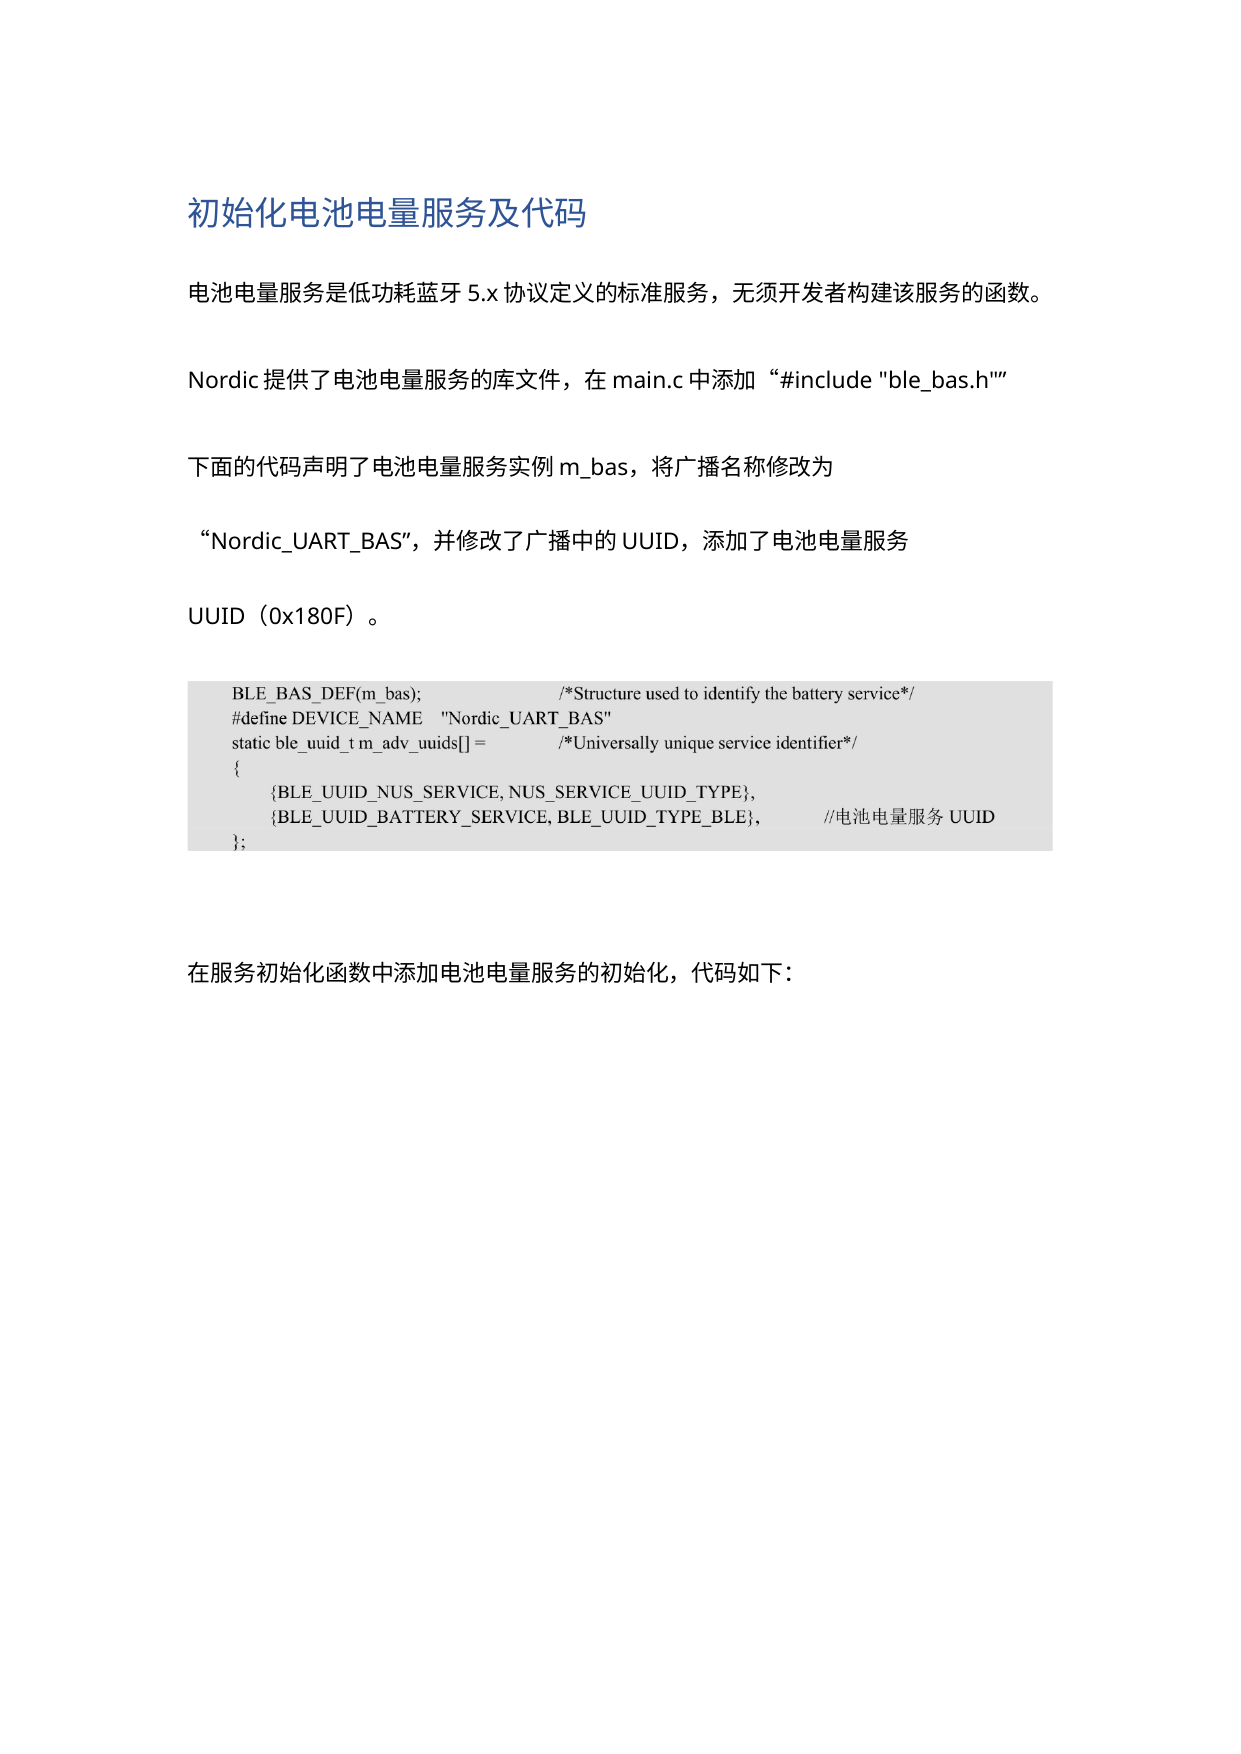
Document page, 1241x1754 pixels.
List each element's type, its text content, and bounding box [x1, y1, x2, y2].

picture [187, 681, 1053, 851]
subtitle 初始化电池电量服务及代码 [187, 179, 1053, 244]
text 下面的代码声明了电池电量服务实例m_bas，将广播名称修改为“Nordic_UART_BAS”，并修改了广播中的UUID，添加了电池电量服务UUID（0x180F）。 [187, 432, 1053, 647]
text 电池电量服务是低功耗蓝牙5.x协议定义的标准服务，无须开发者构建该服务的函数。 [187, 259, 1053, 324]
text 在服务初始化函数中添加电池电量服务的初始化，代码如下： [187, 939, 1053, 1004]
text Nordic提供了电池电量服务的库文件，在main.c中添加“#include "ble_bas.h"” [187, 346, 1053, 411]
